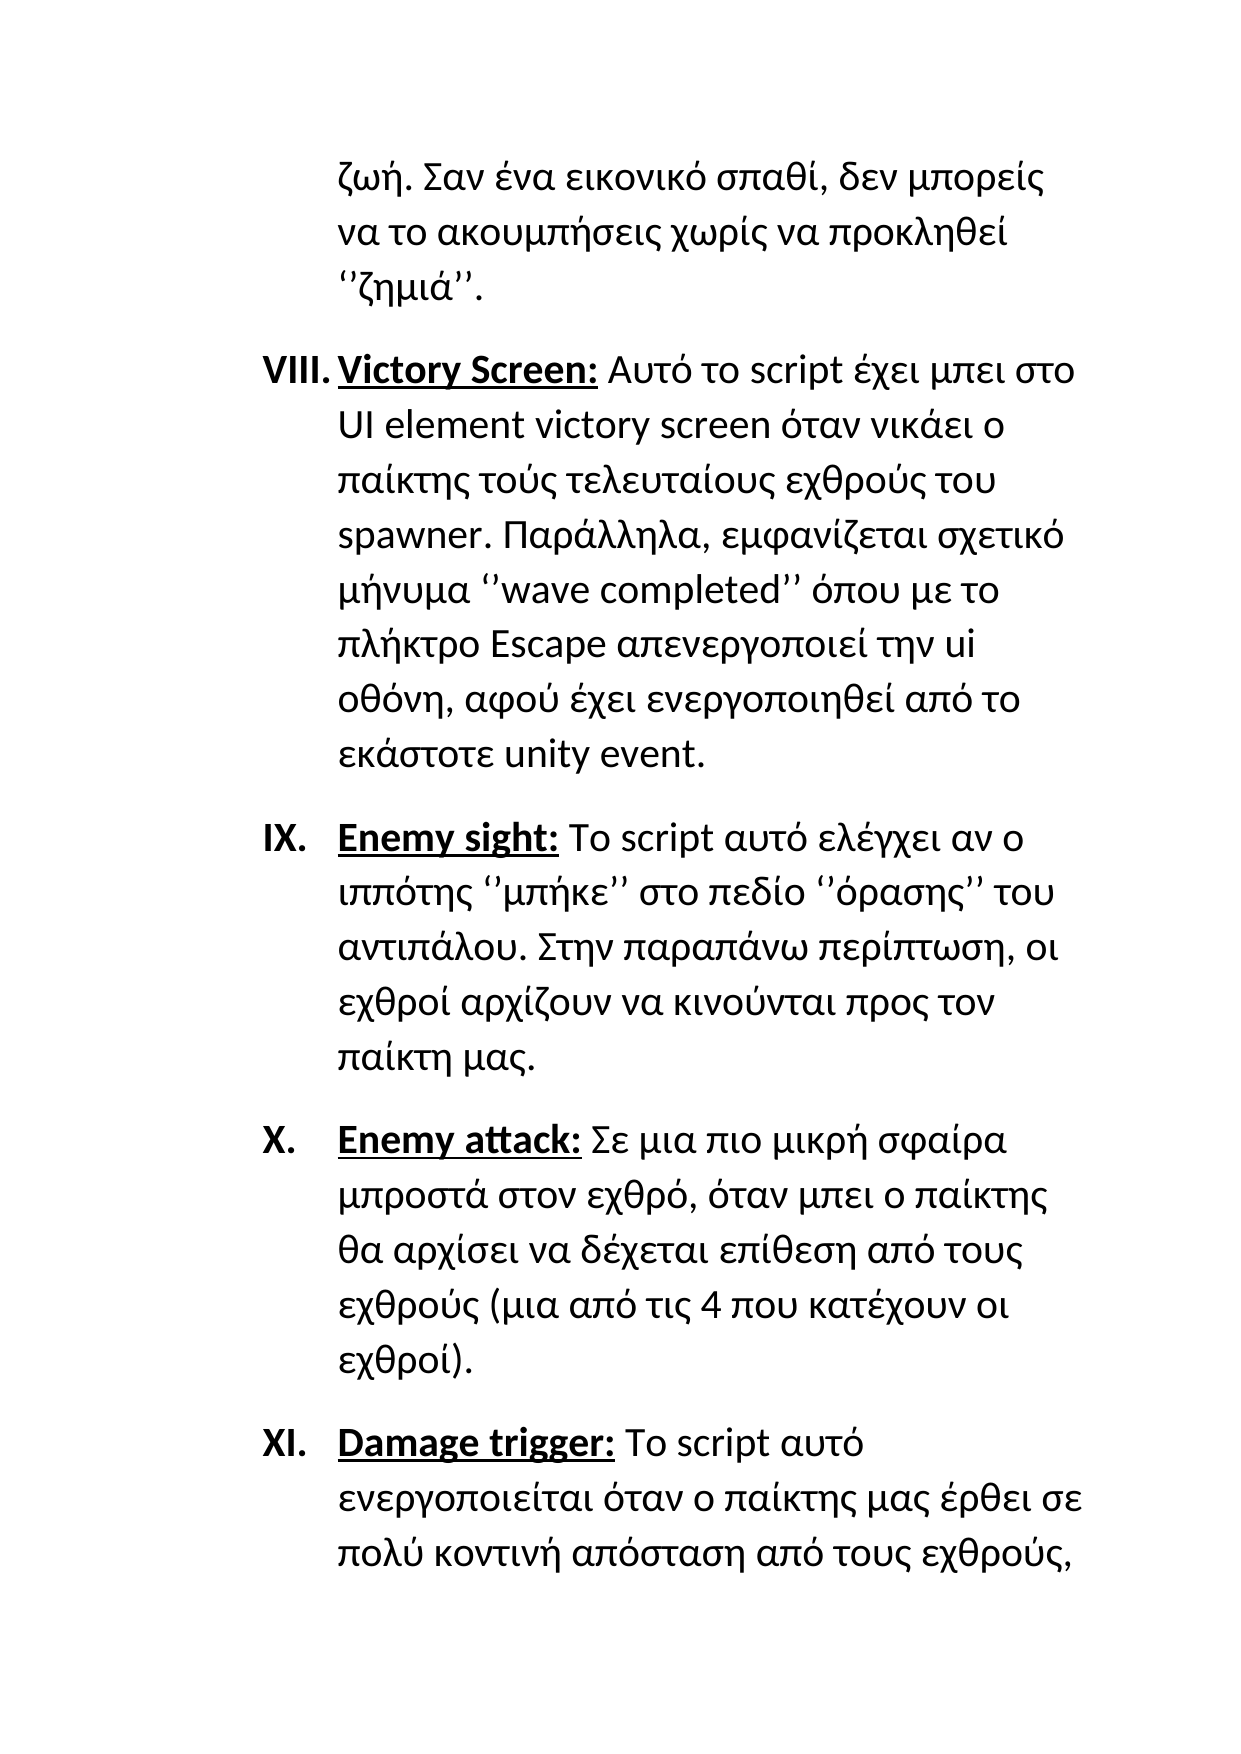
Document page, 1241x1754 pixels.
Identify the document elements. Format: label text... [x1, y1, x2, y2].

list Enemy attack: Σε μια πιο μικρή σφαίρα μπροστά στον εχθρό, όταν μπει ο παίκτης θα αρχίσει να δέχεται επίθεση από τους εχθρούς (μια από τις 4 που κατέχουν οι εχθροί). [262, 1113, 1090, 1414]
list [262, 1416, 1090, 1577]
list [262, 150, 1090, 341]
list Victory Screen: Αυτό το script έχει μπει στο UI element victory screen όταν νικάει ο παίκτης τούς τελευταίους εχθρούς του spawner. Παράλληλα, εμφανίζεται σχετικό μήνυμα ‘’wave completed’’ όπου με το πλήκτρο Escape απενεργοποιεί την ui οθόνη, αφού έχει ενεργοποιηθεί από το εκάστοτε unity event. [262, 343, 1090, 808]
list Enemy sight: Το script αυτό ελέγχει αν ο ιππότης ‘’μπήκε’’ στο πεδίο ‘’όρασης’’ του αντιπάλου. Στην παραπάνω περίπτωση, οι εχθροί αρχίζουν να κινούνται προς τον παίκτη μας. [262, 811, 1090, 1111]
